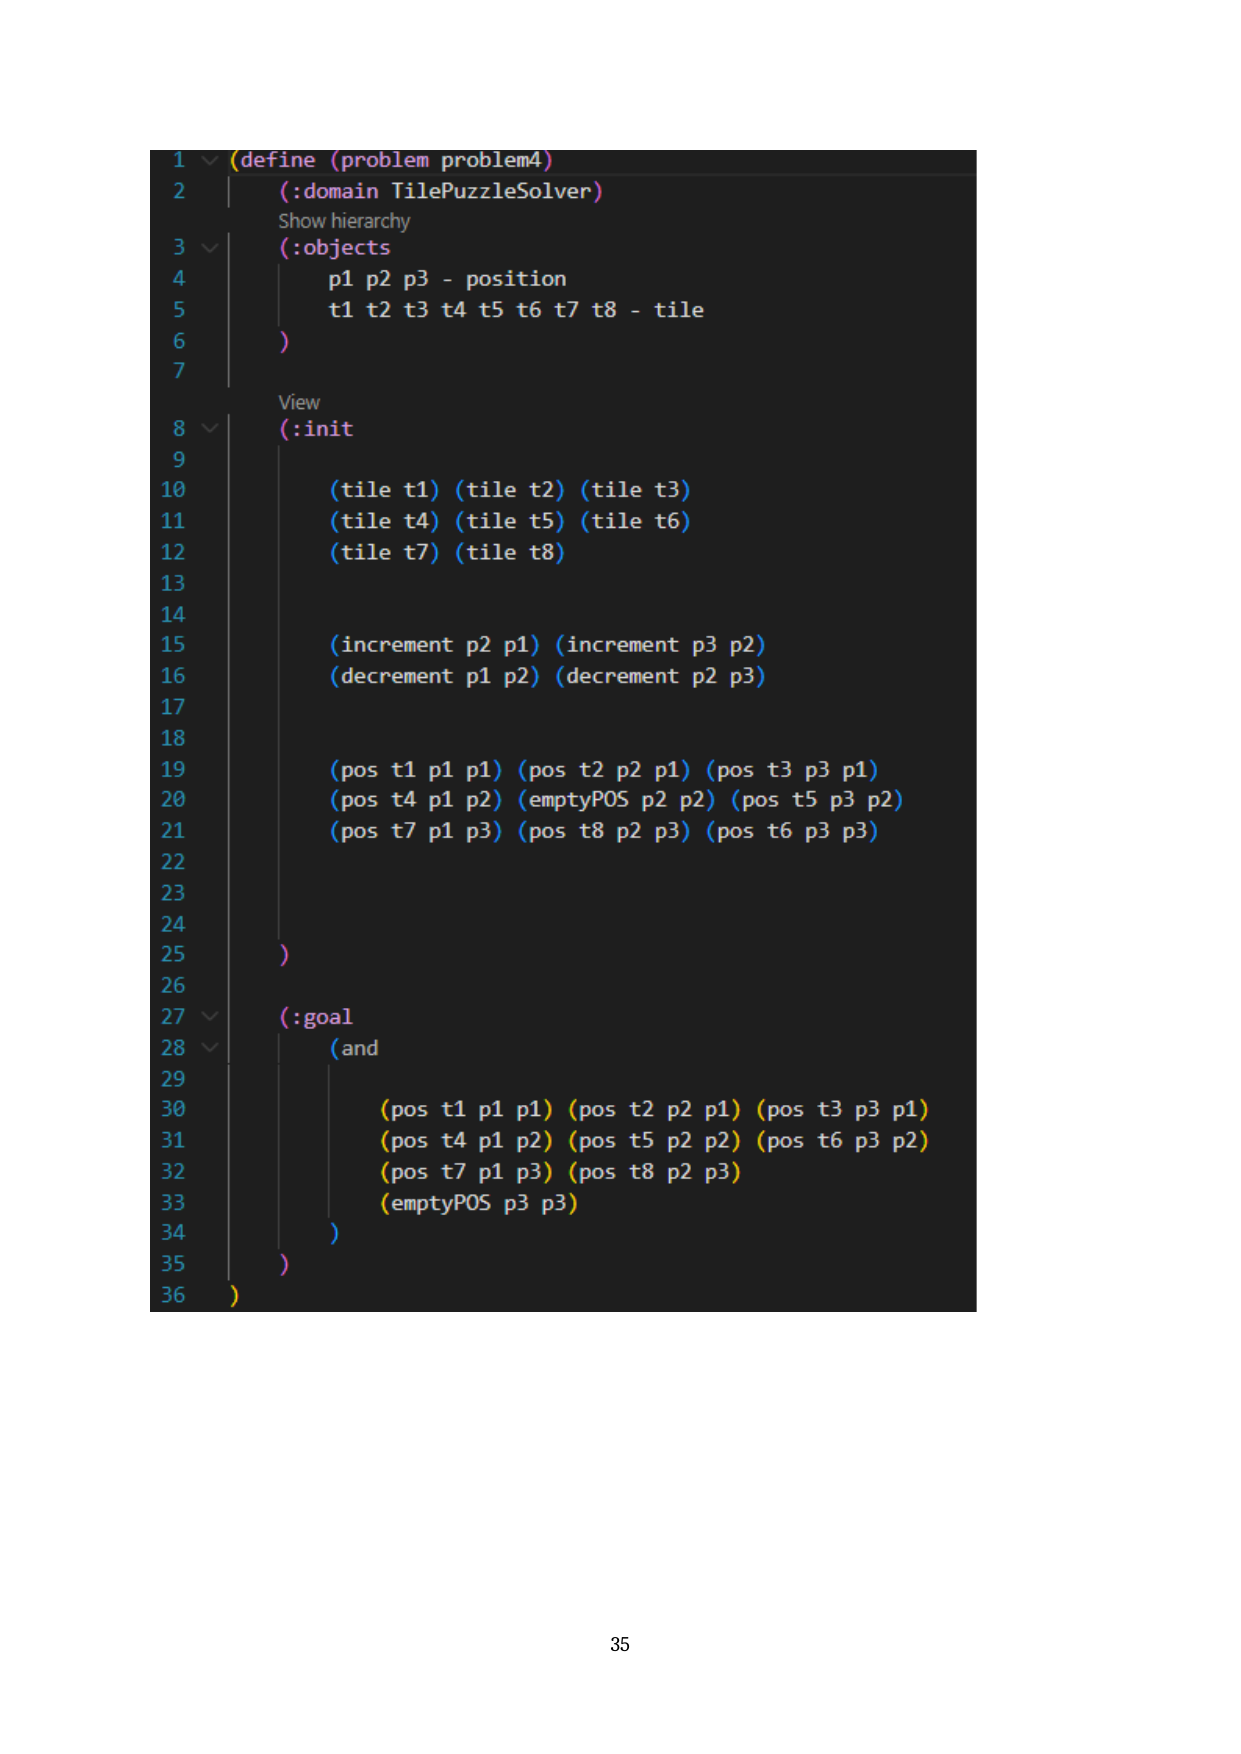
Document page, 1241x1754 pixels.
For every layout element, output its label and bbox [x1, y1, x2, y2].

picture [150, 150, 977, 1312]
